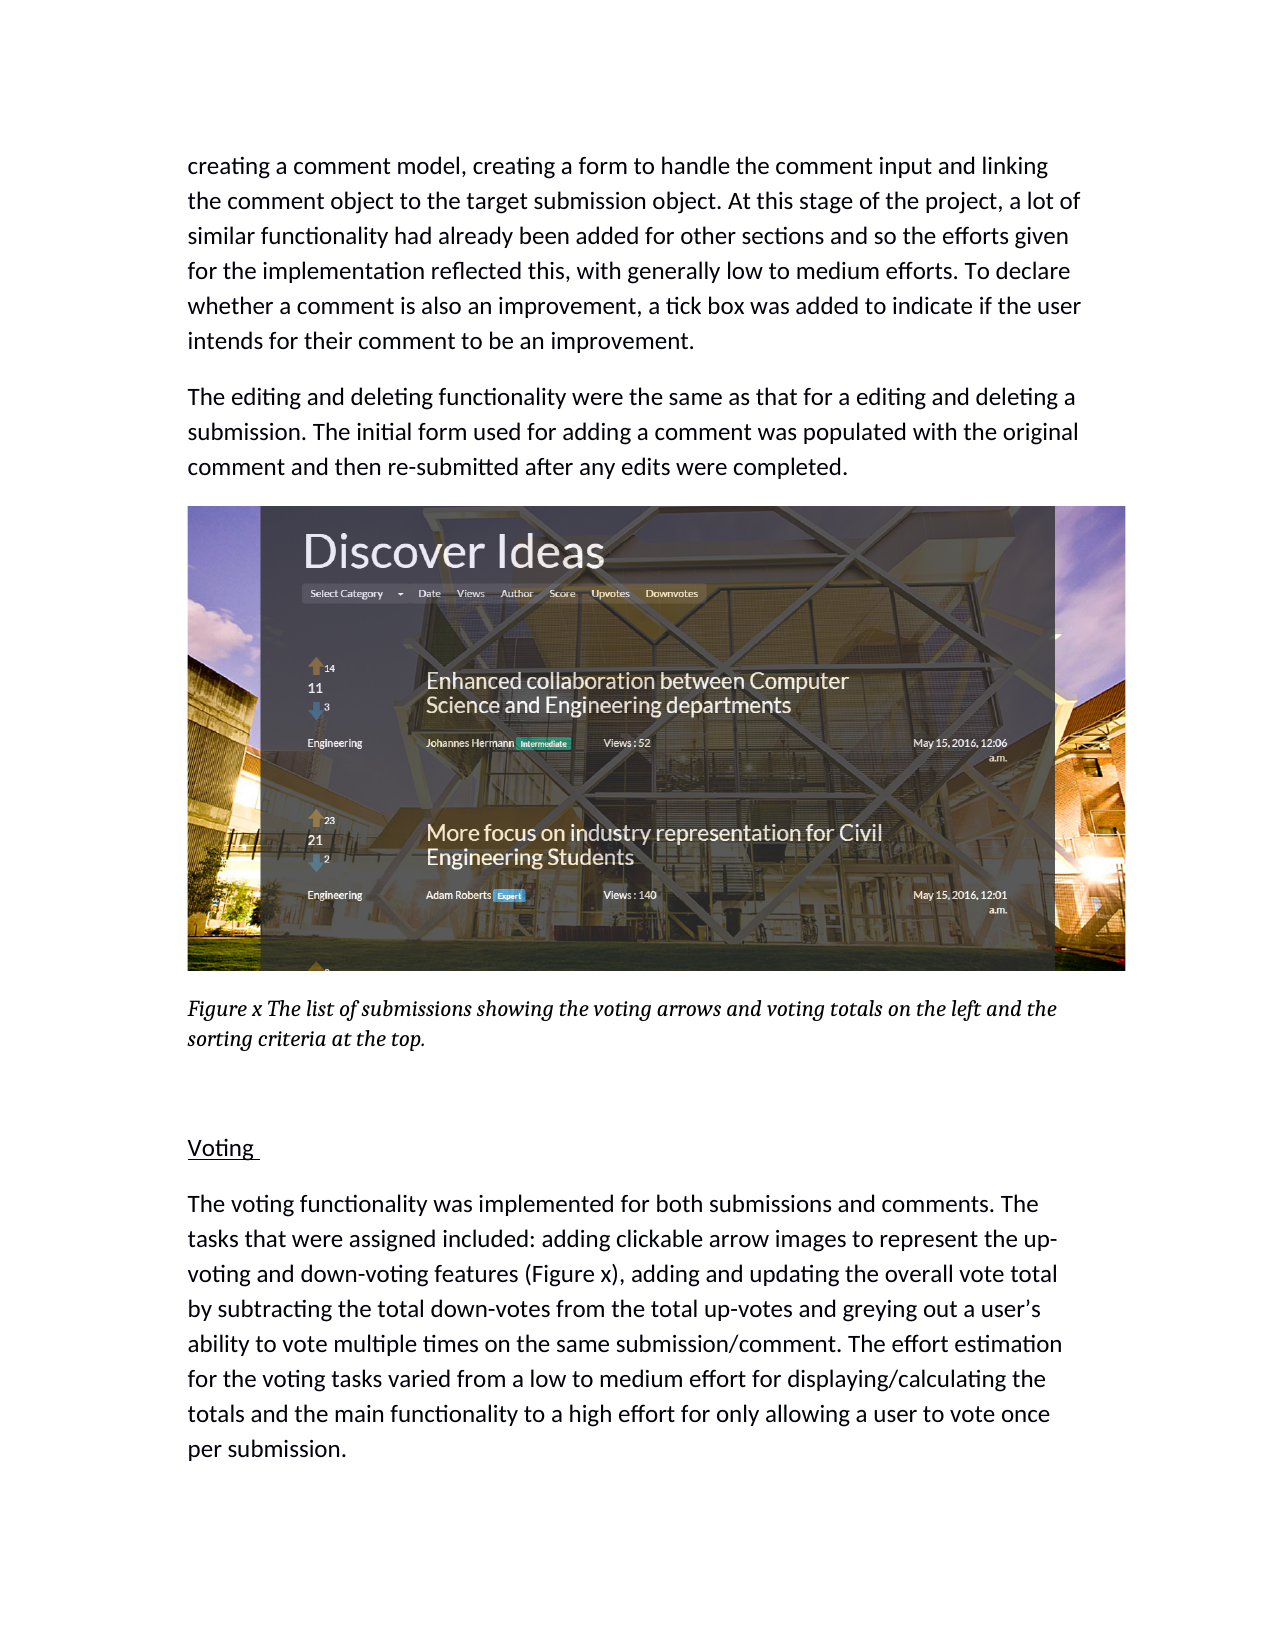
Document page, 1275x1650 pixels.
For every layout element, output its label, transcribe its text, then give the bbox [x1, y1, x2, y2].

picture [187, 506, 1126, 971]
text Figure x The list of submissions showing the voting arrows and voting totals on the left and the sorting criteria at the top. [187, 995, 1087, 1052]
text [187, 150, 1087, 356]
text Voting [187, 1132, 1087, 1163]
text The voting functionality was implemented for both submissions and comments. The tasks that were assigned included: adding clickable arrow images to represent the up-voting and down-voting features (Figure x), adding and updating the overall vote total by subtracting the total down-votes from the total up-votes and greying out a user’s ability to vote multiple times on the same submission/comment. The effort estimation for the voting tasks varied from a low to medium effort for displaying/calculating the totals and the main functionality to a high effort for only allowing a user to vote once per submission. [187, 1188, 1087, 1464]
text The editing and deleting functionality were the same as that for a editing and deleting a submission. The initial form used for adding a comment was populated with the original comment and then re-submitted after any edits were completed. [187, 381, 1087, 481]
